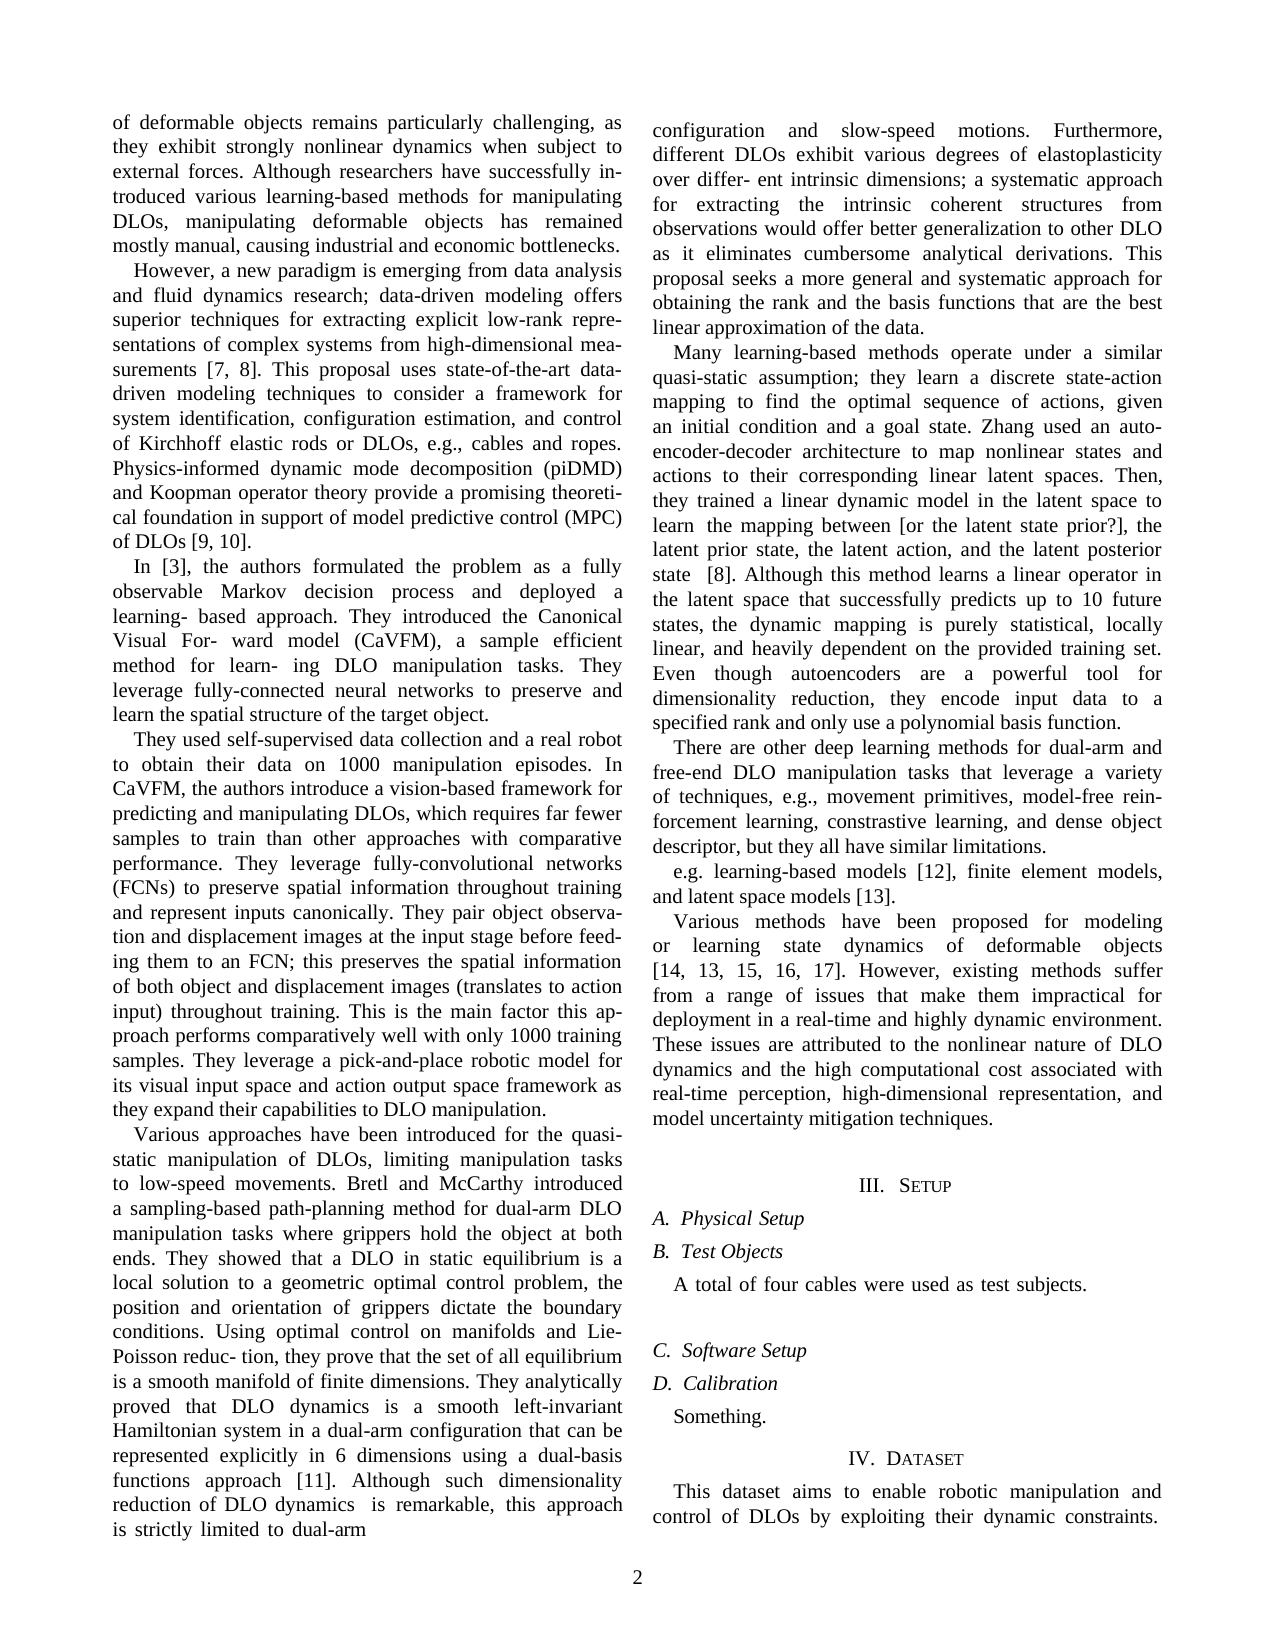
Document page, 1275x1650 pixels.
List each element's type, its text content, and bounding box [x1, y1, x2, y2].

list Software Setup [652, 1338, 1175, 1362]
text There are other deep learning methods for dual-arm and free-end DLO manipulation tasks that leverage a variety of techniques, e.g., movement primitives, model-free rein- forcement learning, constrastive learning, and dense object descriptor, but they all have similar limitations. [652, 735, 1163, 858]
list Physical Setup [652, 1206, 1175, 1230]
text Many learning-based methods operate under a similar quasi-static assumption; they learn a discrete state-action mapping to find the optimal sequence of actions, given an initial condition and a goal state. Zhang used an auto- encoder-decoder architecture to map nonlinear states and actions to their corresponding linear latent spaces. Then, they trained a linear dynamic model in the latent space to learn the mapping between [or the latent state prior?], the latent prior state, the latent action, and the latent posterior state [8]. Although this method learns a linear operator in the latent space that successfully predicts up to 10 future states, the dynamic mapping is purely statistical, locally linear, and heavily dependent on the provided training set. Even though autoencoders are a powerful tool for dimensionality reduction, they encode input data to a specified rank and only use a polynomial basis function. [652, 340, 1163, 734]
list DATASET [848, 1446, 1175, 1469]
text of deformable objects remains particularly challenging, as they exhibit strongly nonlinear dynamics when subject to external forces. Although researchers have successfully in- troduced various learning-based methods for manipulating DLOs, manipulating deformable objects has remained mostly manual, causing industrial and economic bottlenecks. [112, 110, 623, 257]
text configuration and slow-speed motions. Furthermore, different DLOs exhibit various degrees of elastoplasticity over differ- ent intrinsic dimensions; a systematic approach for extracting the intrinsic coherent structures from observations would offer better generalization to other DLO as it eliminates cumbersome analytical derivations. This proposal seeks a more general and systematic approach for obtaining the rank and the basis functions that are the best linear approximation of the data. [652, 117, 1163, 339]
text Various approaches have been introduced for the quasi- static manipulation of DLOs, limiting manipulation tasks to low-speed movements. Bretl and McCarthy introduced a sampling-based path-planning method for dual-arm DLO manipulation tasks where grippers hold the object at both ends. They showed that a DLO in static equilibrium is a local solution to a geometric optimal control problem, the position and orientation of grippers dictate the boundary conditions. Using optimal control on manifolds and Lie-Poisson reduc- tion, they prove that the set of all equilibrium is a smooth manifold of finite dimensions. They analytically proved that DLO dynamics is a smooth left-invariant Hamiltonian system in a dual-arm configuration that can be represented explicitly in 6 dimensions using a dual-basis functions approach [11]. Although such dimensionality reduction of DLO dynamics is remarkable, this approach is strictly limited to dual-arm [112, 1122, 623, 1541]
list Calibration [652, 1371, 1175, 1395]
text e.g. learning-based models [12], finite element models, and latent space models [13]. [652, 859, 1163, 908]
text A total of four cables were used as test subjects. [673, 1271, 1175, 1296]
text In [3], the authors formulated the problem as a fully observable Markov decision process and deployed a learning- based approach. They introduced the Canonical Visual For- ward model (CaVFM), a sample efficient method for learn- ing DLO manipulation tasks. They leverage fully-connected neural networks to preserve and learn the spatial structure of the target object. [112, 554, 623, 726]
text Various methods have been proposed for modeling or learning state dynamics of deformable objects [14, 13, 15, 16, 17]. However, existing methods suffer from a range of issues that make them impractical for deployment in a real-time and highly dynamic environment. These issues are attributed to the nonlinear nature of DLO dynamics and the high computational cost associated with real-time perception, high-dimensional representation, and model uncertainty mitigation techniques. [652, 908, 1163, 1130]
list Test Objects [652, 1239, 1175, 1263]
text However, a new paradigm is emerging from data analysis and fluid dynamics research; data-driven modeling offers superior techniques for extracting explicit low-rank repre- sentations of complex systems from high-dimensional mea- surements [7, 8]. This proposal uses state-of-the-art data- driven modeling techniques to consider a framework for system identification, configuration estimation, and control of Kirchhoff elastic rods or DLOs, e.g., cables and ropes. Physics-informed dynamic mode decomposition (piDMD) and Koopman operator theory provide a promising theoreti- cal foundation in support of model predictive control (MPC) of DLOs [9, 10]. [112, 258, 623, 553]
list SETUP [858, 1172, 1175, 1197]
text This dataset aims to enable robotic manipulation and control of DLOs by exploiting their dynamic constraints. [652, 1479, 1163, 1528]
text They used self-supervised data collection and a real robot to obtain their data on 1000 manipulation episodes. In CaVFM, the authors introduce a vision-based framework for predicting and manipulating DLOs, which requires far fewer samples to train than other approaches with comparative performance. They leverage fully-convolutional networks (FCNs) to preserve spatial information throughout training and represent inputs canonically. They pair object observa- tion and displacement images at the input stage before feed- ing them to an FCN; this preserves the spatial information of both object and displacement images (translates to action input) throughout training. This is the main factor this ap- proach performs comparatively well with only 1000 training samples. They leverage a pick-and-place robotic model for its visual input space and action output space framework as they expand their capabilities to DLO manipulation. [112, 727, 623, 1121]
text Something. [673, 1404, 1175, 1428]
